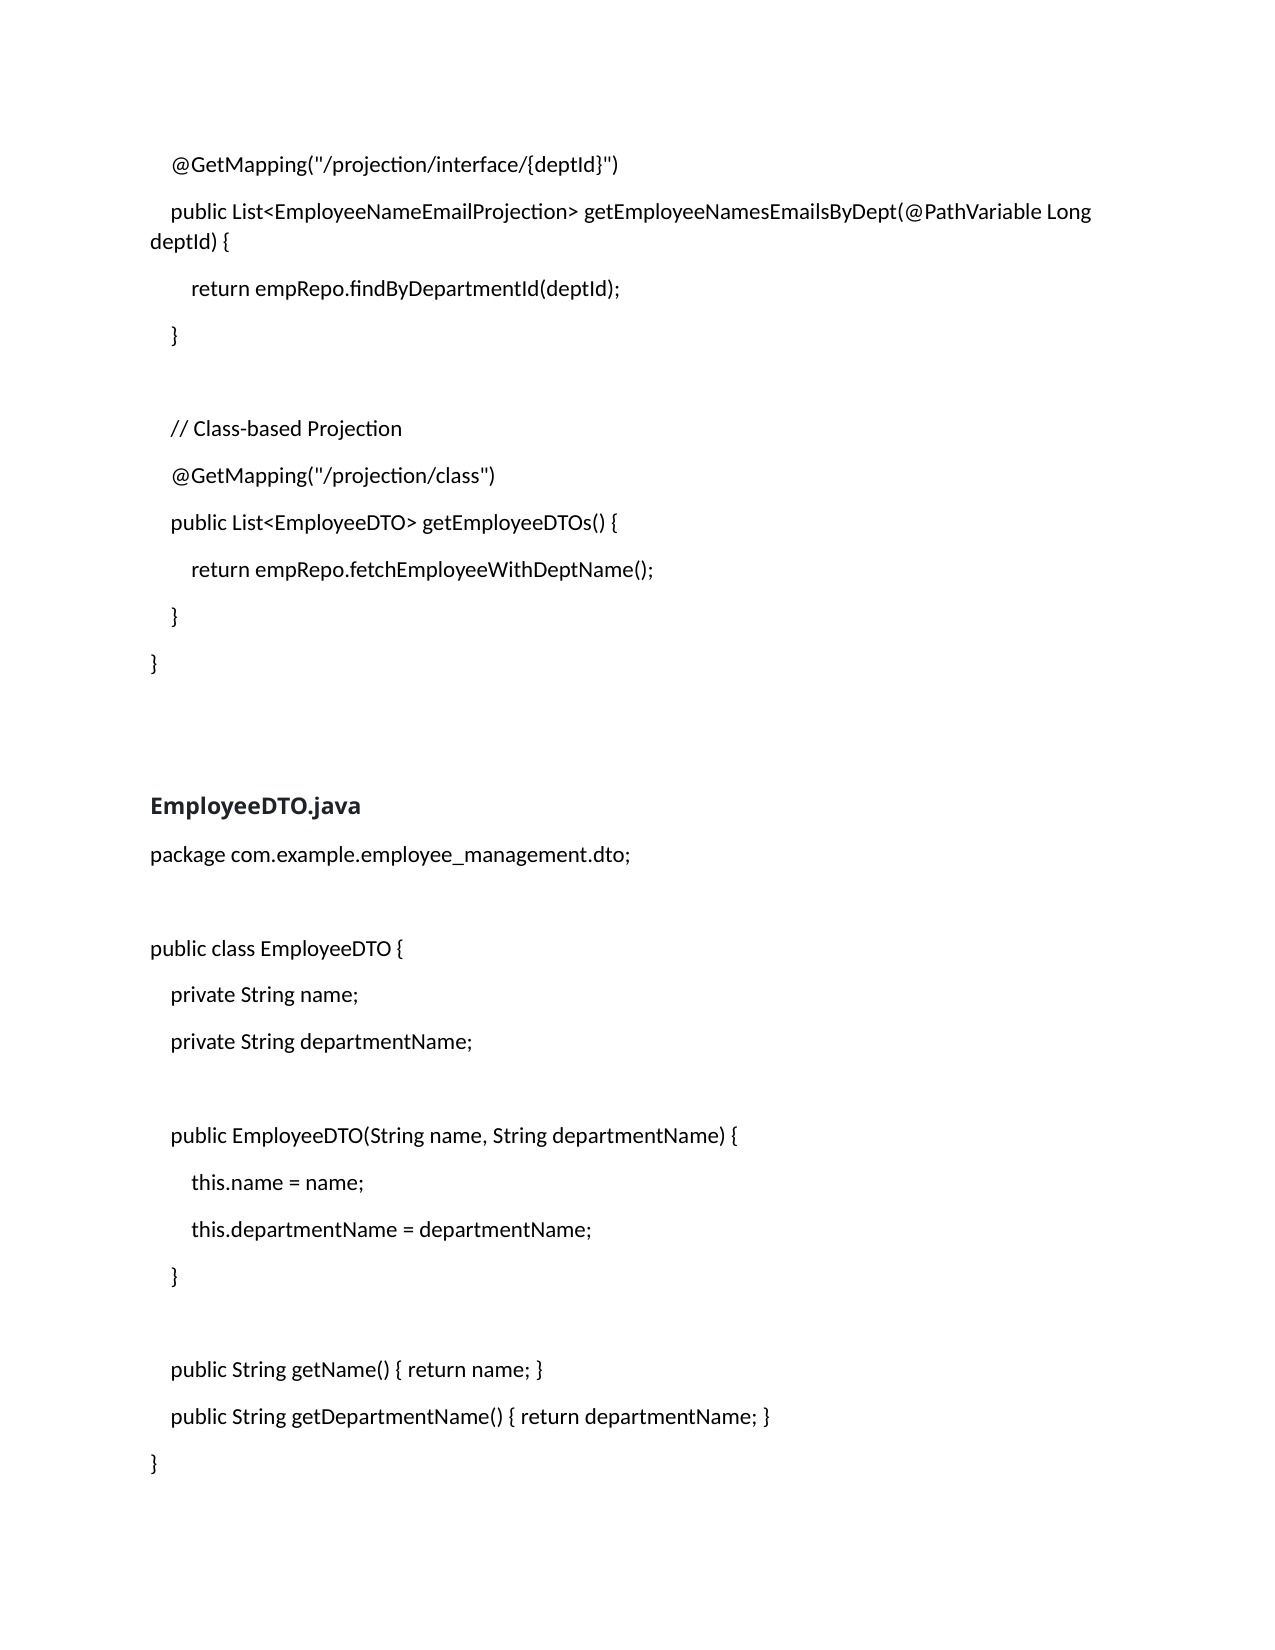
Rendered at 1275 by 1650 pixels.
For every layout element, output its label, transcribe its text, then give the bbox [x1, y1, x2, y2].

text return empRepo.findByDepartmentId(deptId); [150, 274, 1125, 302]
text public String getName() { return name; } [150, 1356, 1125, 1384]
text public List<EmployeeDTO> getEmployeeDTOs() { [150, 508, 1125, 536]
text private String name; [150, 981, 1125, 1009]
text package com.example.employee_management.dto; [150, 840, 1125, 868]
text // Class-based Projection [150, 414, 1125, 443]
text public String getDepartmentName() { return departmentName; } [150, 1402, 1125, 1431]
text this.departmentName = departmentName; [150, 1215, 1125, 1243]
text this.name = name; [150, 1168, 1125, 1196]
text return empRepo.fetchEmployeeWithDeptName(); [150, 555, 1125, 583]
text } [150, 1449, 1125, 1477]
text } [150, 1262, 1125, 1290]
text } [150, 602, 1125, 630]
text public class EmployeeDTO { [150, 934, 1125, 962]
text } [150, 321, 1125, 349]
text @GetMapping("/projection/class") [150, 461, 1125, 489]
text public List<EmployeeNameEmailProjection> getEmployeeNamesEmailsByDept(@PathVariable Long deptId) { [150, 197, 1125, 255]
text private String departmentName; [150, 1027, 1125, 1056]
text EmployeeDTO.java [150, 789, 1125, 821]
text } [150, 649, 1125, 677]
text @GetMapping("/projection/interface/{deptId}") [150, 150, 1125, 178]
text public EmployeeDTO(String name, String departmentName) { [150, 1121, 1125, 1149]
